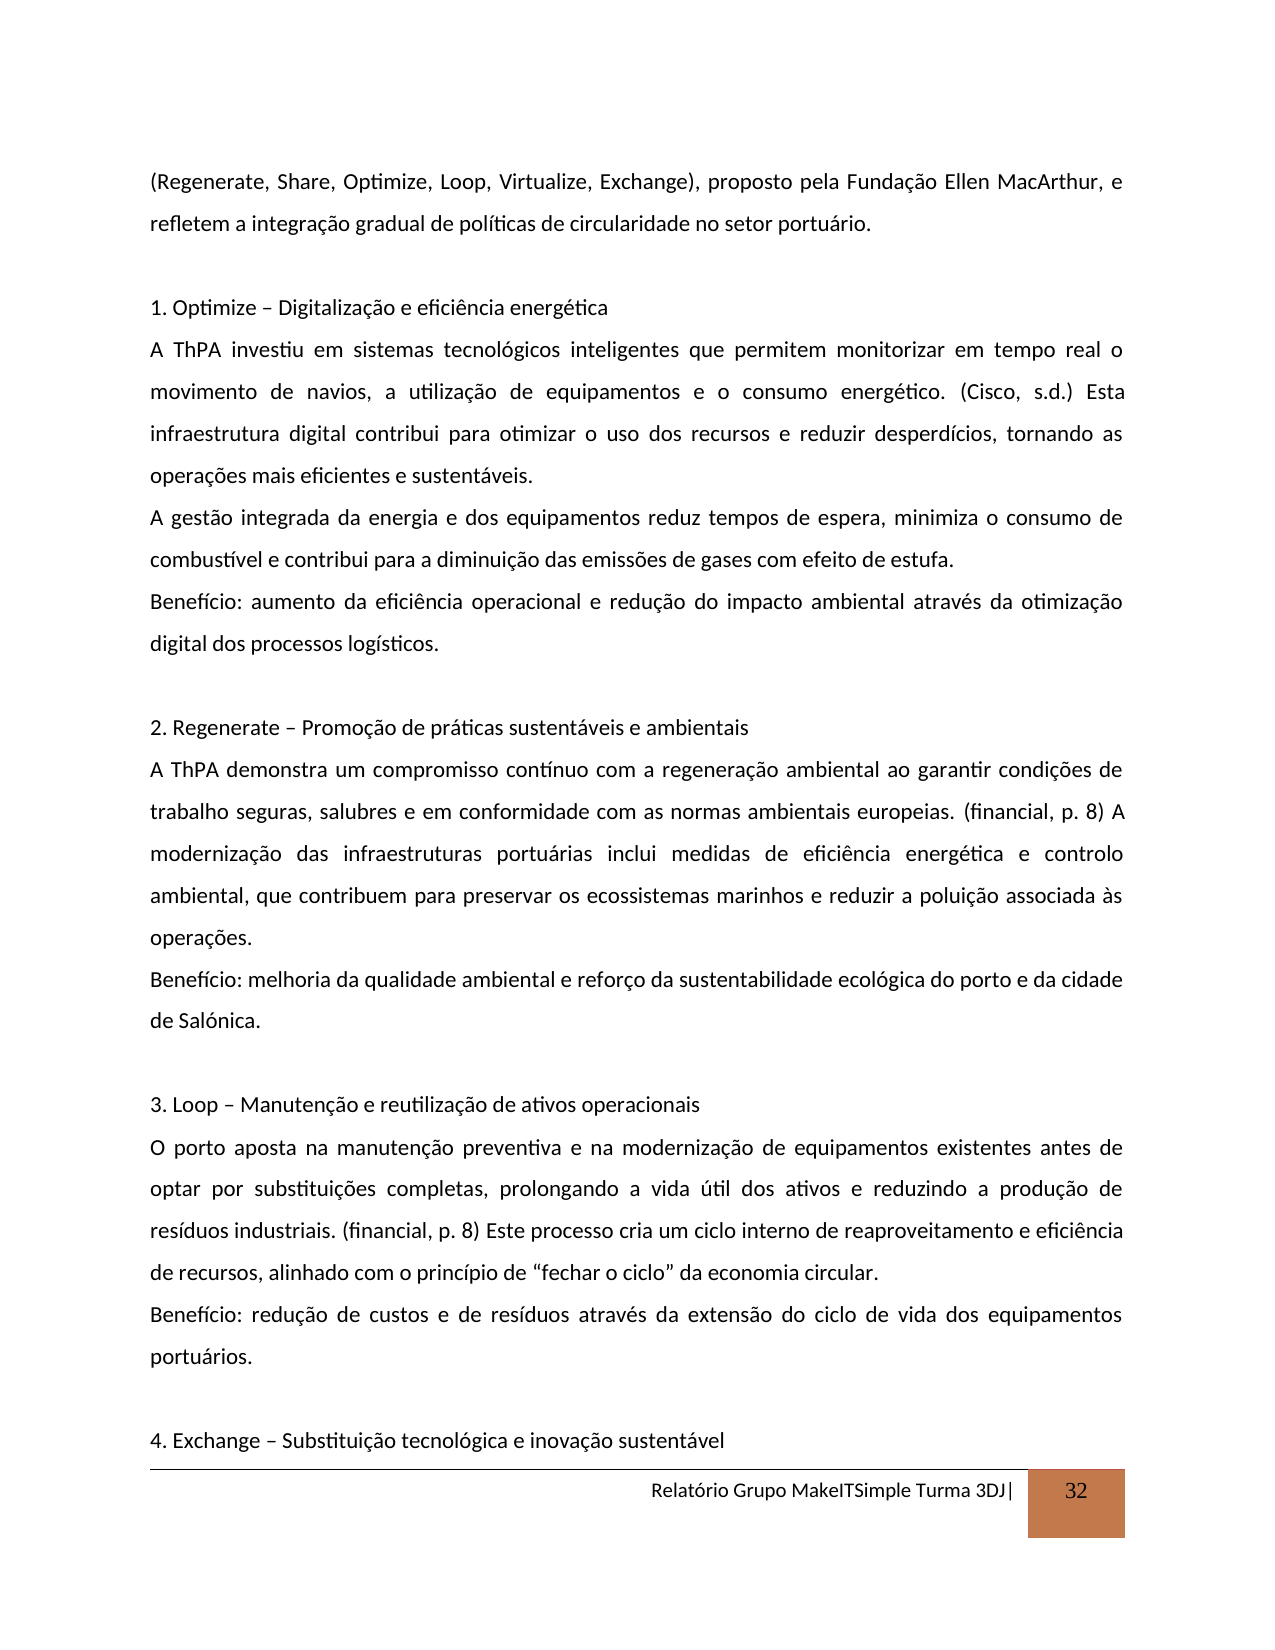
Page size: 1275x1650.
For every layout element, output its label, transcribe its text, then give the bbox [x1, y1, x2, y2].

text 1. Optimize – Digitalização e eficiência energética [150, 461, 1125, 489]
text 3. Loop – Manutenção e reutilização de ativos operacionais [150, 1258, 1125, 1287]
text O porto aposta na manutenção preventiva e na modernização de equipamentos existentes antes de optar por substituições completas, prolongando a vida útil dos ativos e reduzindo a produção de resíduos industriais. Este processo cria um ciclo interno de reaproveitamento e eficiência de recursos, alinhado com o princípio de “fechar o ciclo” da economia circular. [150, 1301, 1125, 1454]
text A ThPA demonstra um compromisso contínuo com a regeneração ambiental ao garantir condições de trabalho seguras, salubres e em conformidade com as normas ambientais europeias. A modernização das infraestruturas portuárias inclui medidas de eficiência energética e controlo ambiental, que contribuem para preservar os ecossistemas marinhos e reduzir a poluição associada às operações. [150, 923, 1125, 1119]
text A gestão integrada da energia e dos equipamentos reduz tempos de espera, minimiza o consumo de combustível e contribui para a diminuição das emissões de gases com efeito de estufa. [150, 671, 1125, 741]
text A ThPA investiu em sistemas tecnológicos inteligentes que permitem monitorizar em tempo real o movimento de navios, a utilização de equipamentos e o consumo energético. Esta infraestrutura digital contribui para otimizar o uso dos recursos e reduzir desperdícios, tornando as operações mais eficientes e sustentáveis. [150, 503, 1125, 657]
text Benefício: aumento da eficiência operacional e redução do impacto ambiental através da otimização digital dos processos logísticos. [150, 755, 1125, 825]
text A Thessaloniki Port Authority S.A. (ThPA) tem vindo a adotar práticas que se enquadram nos princípios da economia circular, reforçando o seu compromisso com a sustentabilidade ambiental, a eficiência operacional e o uso racional dos recursos. Estas práticas alinham-se com o modelo ReSOLVE (Regenerate, Share, Optimize, Loop, Virtualize, Exchange), proposto pela Fundação Ellen MacArthur, e refletem a integração gradual de políticas de circularidade no setor portuário. [150, 209, 1125, 405]
text 2. Regenerate – Promoção de práticas sustentáveis e ambientais [150, 881, 1125, 909]
text Benefício: melhoria da qualidade ambiental e reforço da sustentabilidade ecológica do porto e da cidade de Salónica. [150, 1133, 1125, 1203]
text Práticas de Economia Circular na Thessaloniki Port Authority S.A. (ThPA) [150, 167, 1125, 195]
